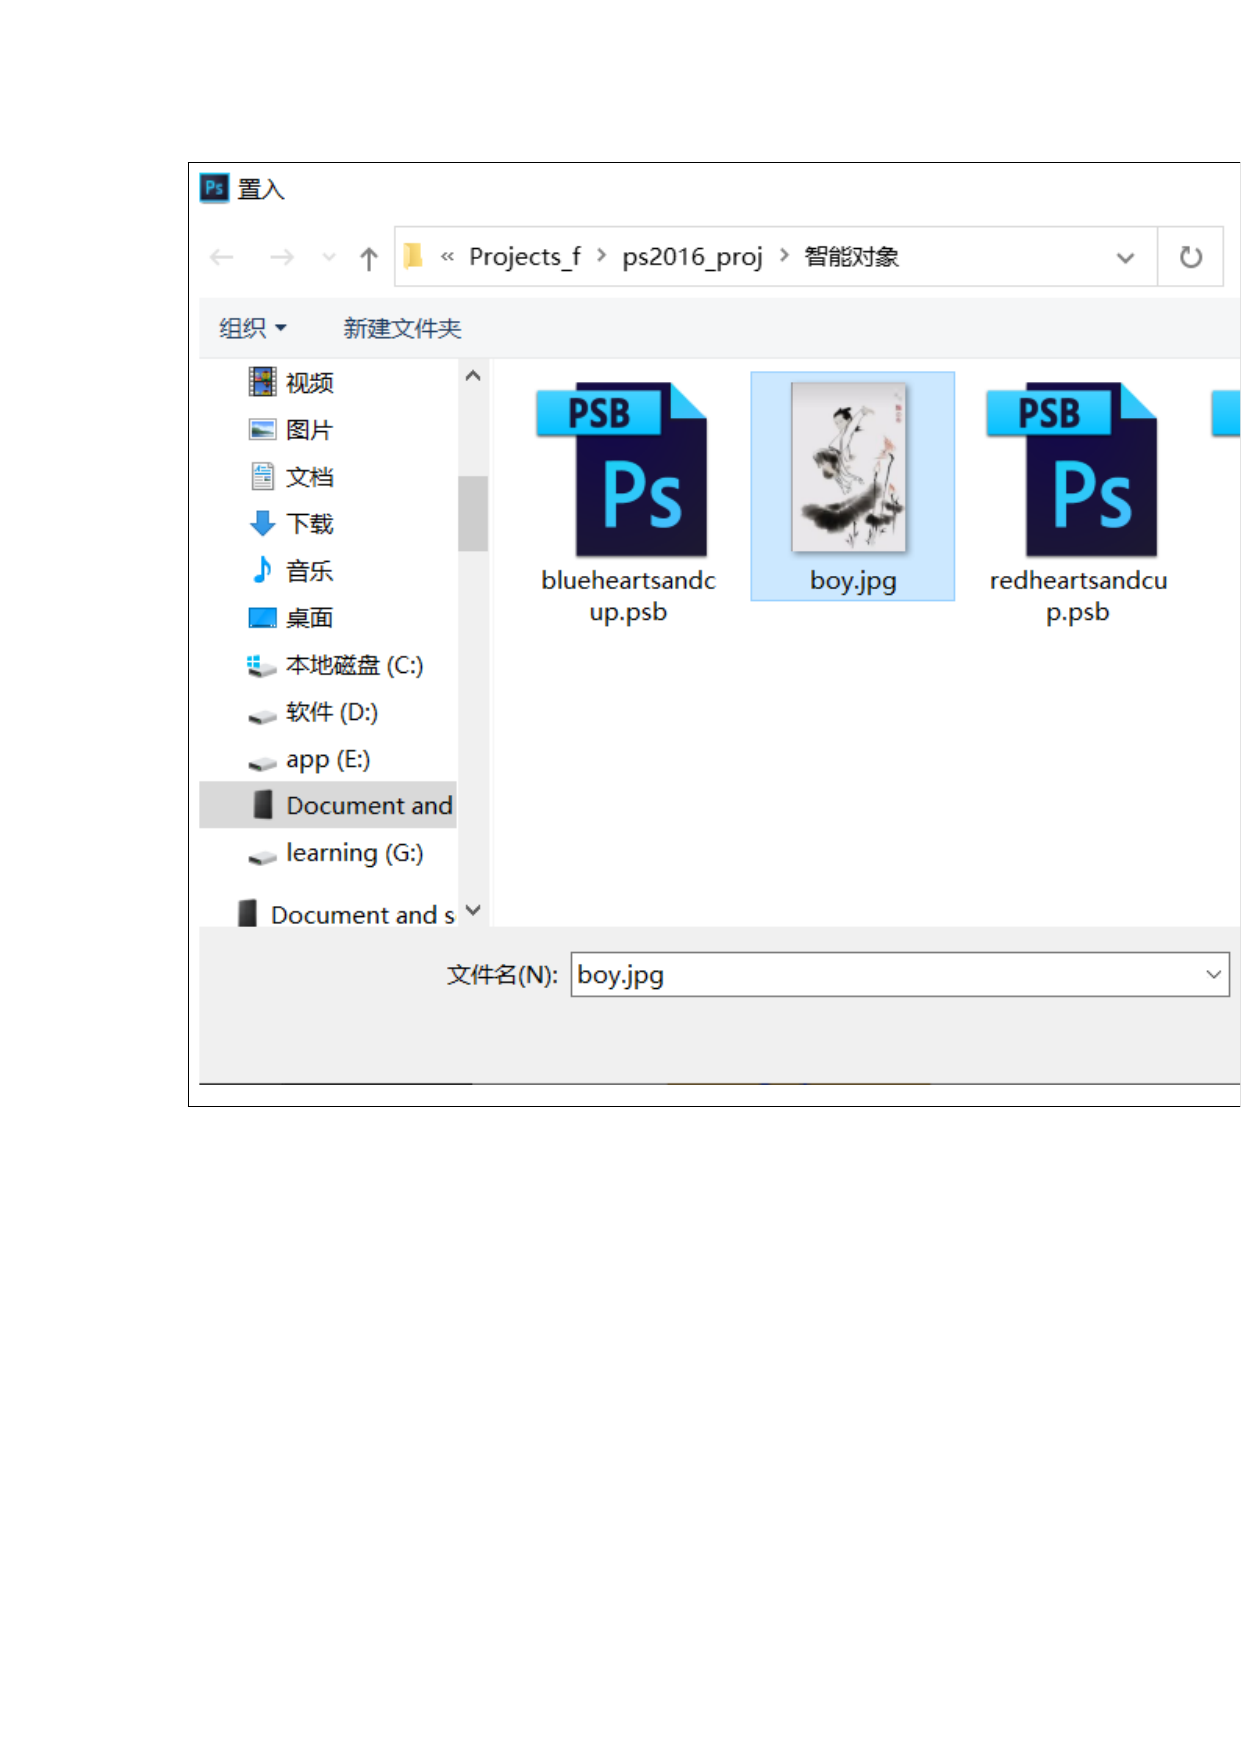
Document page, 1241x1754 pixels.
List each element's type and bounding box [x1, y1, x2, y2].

table_cell [189, 163, 1240, 1106]
picture [199, 163, 1241, 1085]
